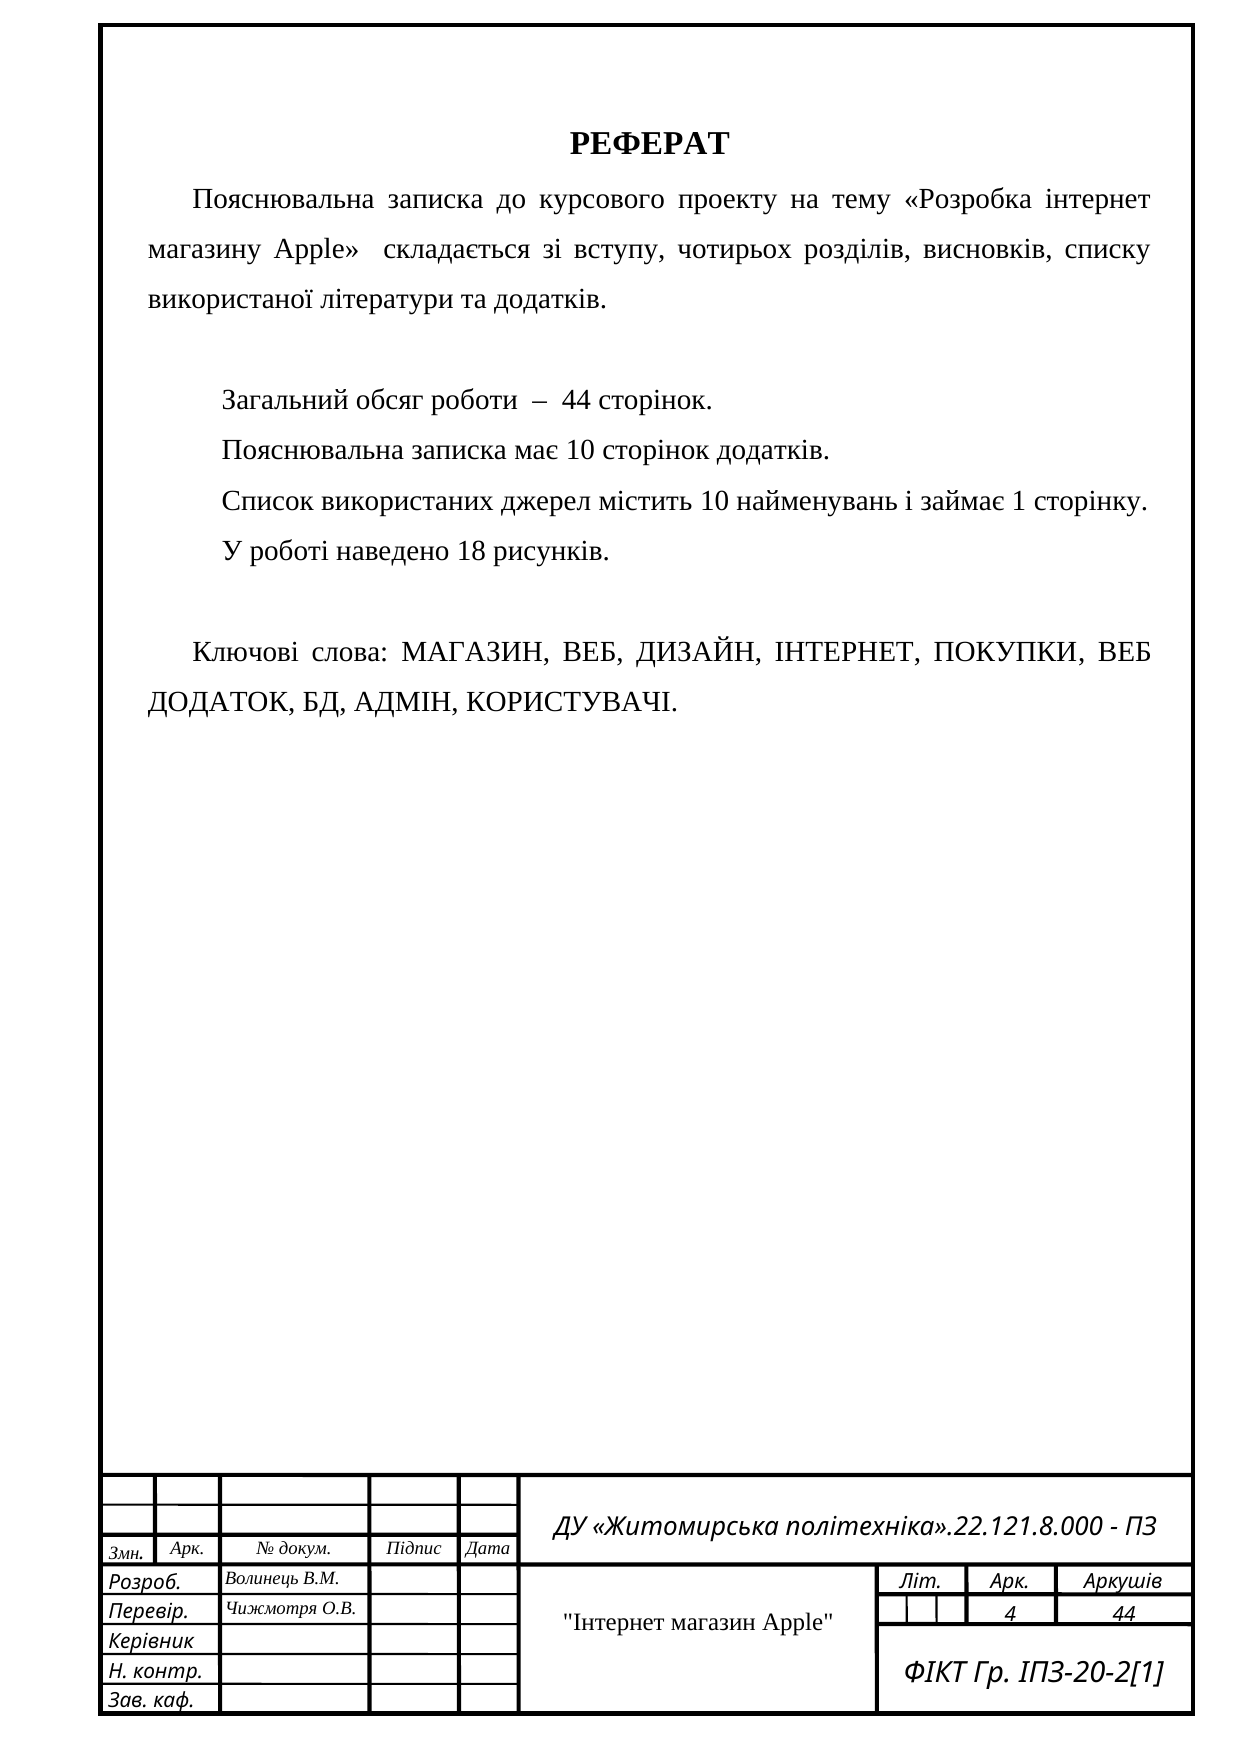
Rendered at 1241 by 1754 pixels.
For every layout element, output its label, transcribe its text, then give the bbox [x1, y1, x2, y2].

subtitle РЕФЕРАТ [148, 123, 1152, 162]
text Загальний обсяг роботи – 44 сторінок. [148, 382, 1152, 416]
text Пояснювальна записка до курсового проекту на тему «Розробка інтернет магазину Apple» складається зі вступу, чотирьох розділів, висновків, списку використаної літератури та додатків. [148, 181, 1152, 315]
text Список використаних джерел містить 10 найменувань і займає 1 сторінку. [221, 483, 1152, 516]
text У роботі наведено 18 рисунків. [221, 533, 1152, 567]
text Пояснювальна записка має 10 сторінок додатків. [148, 432, 1152, 466]
text Ключові слова: МАГАЗИН, ВЕБ, ДИЗАЙН, ІНТЕРНЕТ, ПОКУПКИ, веб додаток, бд, АДМІН, користувачі. [148, 634, 1152, 717]
